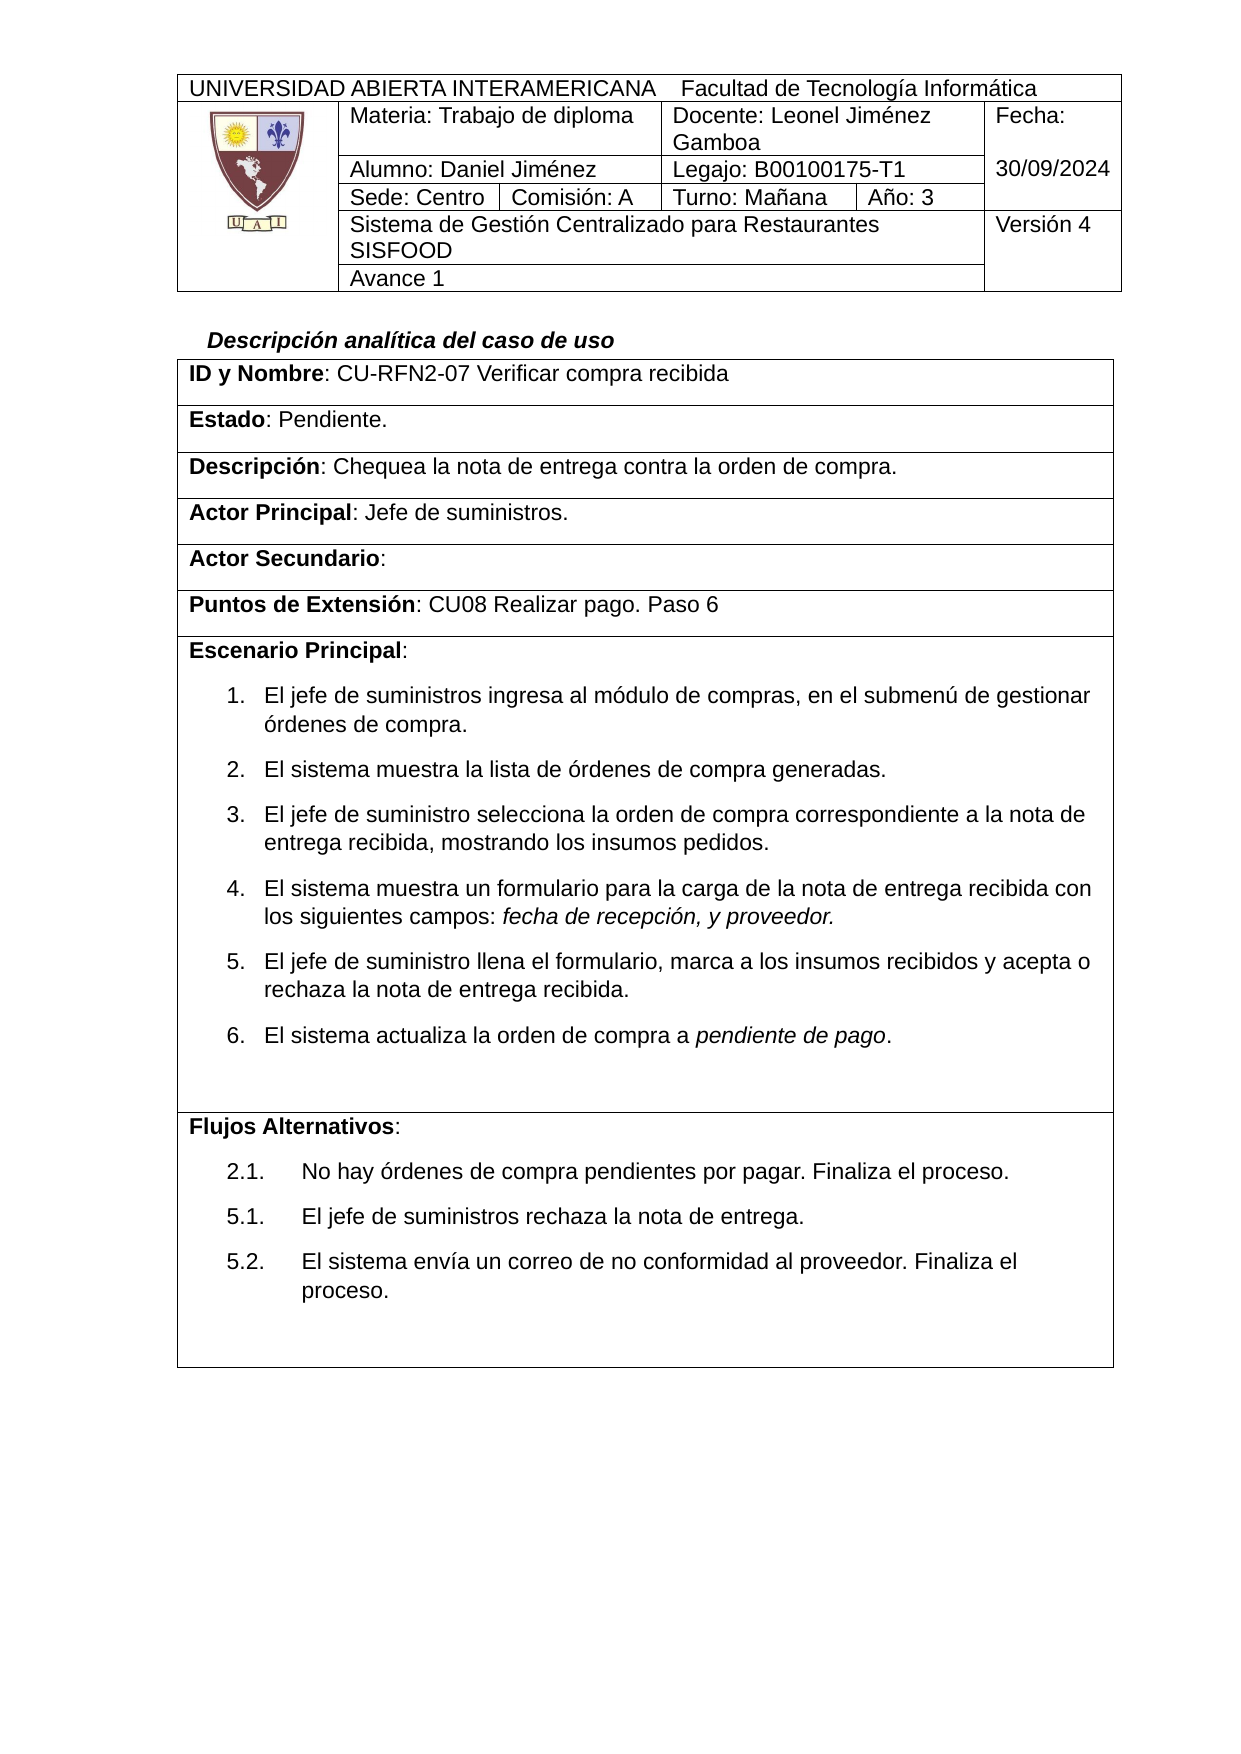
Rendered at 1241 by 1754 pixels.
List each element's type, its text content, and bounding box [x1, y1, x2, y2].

table_cell Actor Secundario: [178, 545, 1113, 590]
table_cell Puntos de Extensión: CU08 Realizar pago. Paso 6 [178, 591, 1113, 636]
table_cell Actor Principal: Jefe de suministros. [178, 499, 1113, 544]
table_cell Escenario Principal: El jefe de suministros ingresa al módulo de compras, en el submenú de gestionar órdenes de compra. El sistema muestra la lista de órdenes de compra generadas. El jefe de suministro selecciona la orden de compra correspondiente a la nota de entrega recibida, mostrando los insumos pedidos. El sistema muestra un formulario para la carga de la nota de entrega recibida con los siguientes campos: fecha de recepción, y proveedor. El jefe de suministro llena el formulario, marca a los insumos recibidos y acepta o rechaza la nota de entrega recibida. El sistema actualiza la orden de compra a pendiente de pago. [178, 637, 1113, 1112]
table_cell Estado: Pendiente. [178, 406, 1113, 452]
picture [188, 102, 327, 236]
table_header ID y Nombre: CU-RFN2-07 Verificar compra recibida [178, 360, 1113, 405]
table_cell Descripción: Chequea la nota de entrega contra la orden de compra. [178, 453, 1113, 498]
table_cell Flujos Alternativos: No hay órdenes de compra pendientes por pagar. Finaliza el proceso. El jefe de suministros rechaza la nota de entrega. El sistema envía un correo de no conformidad al proveedor. Finaliza el proceso. [178, 1113, 1113, 1367]
subtitle Descripción analítica del caso de uso [207, 327, 1122, 353]
